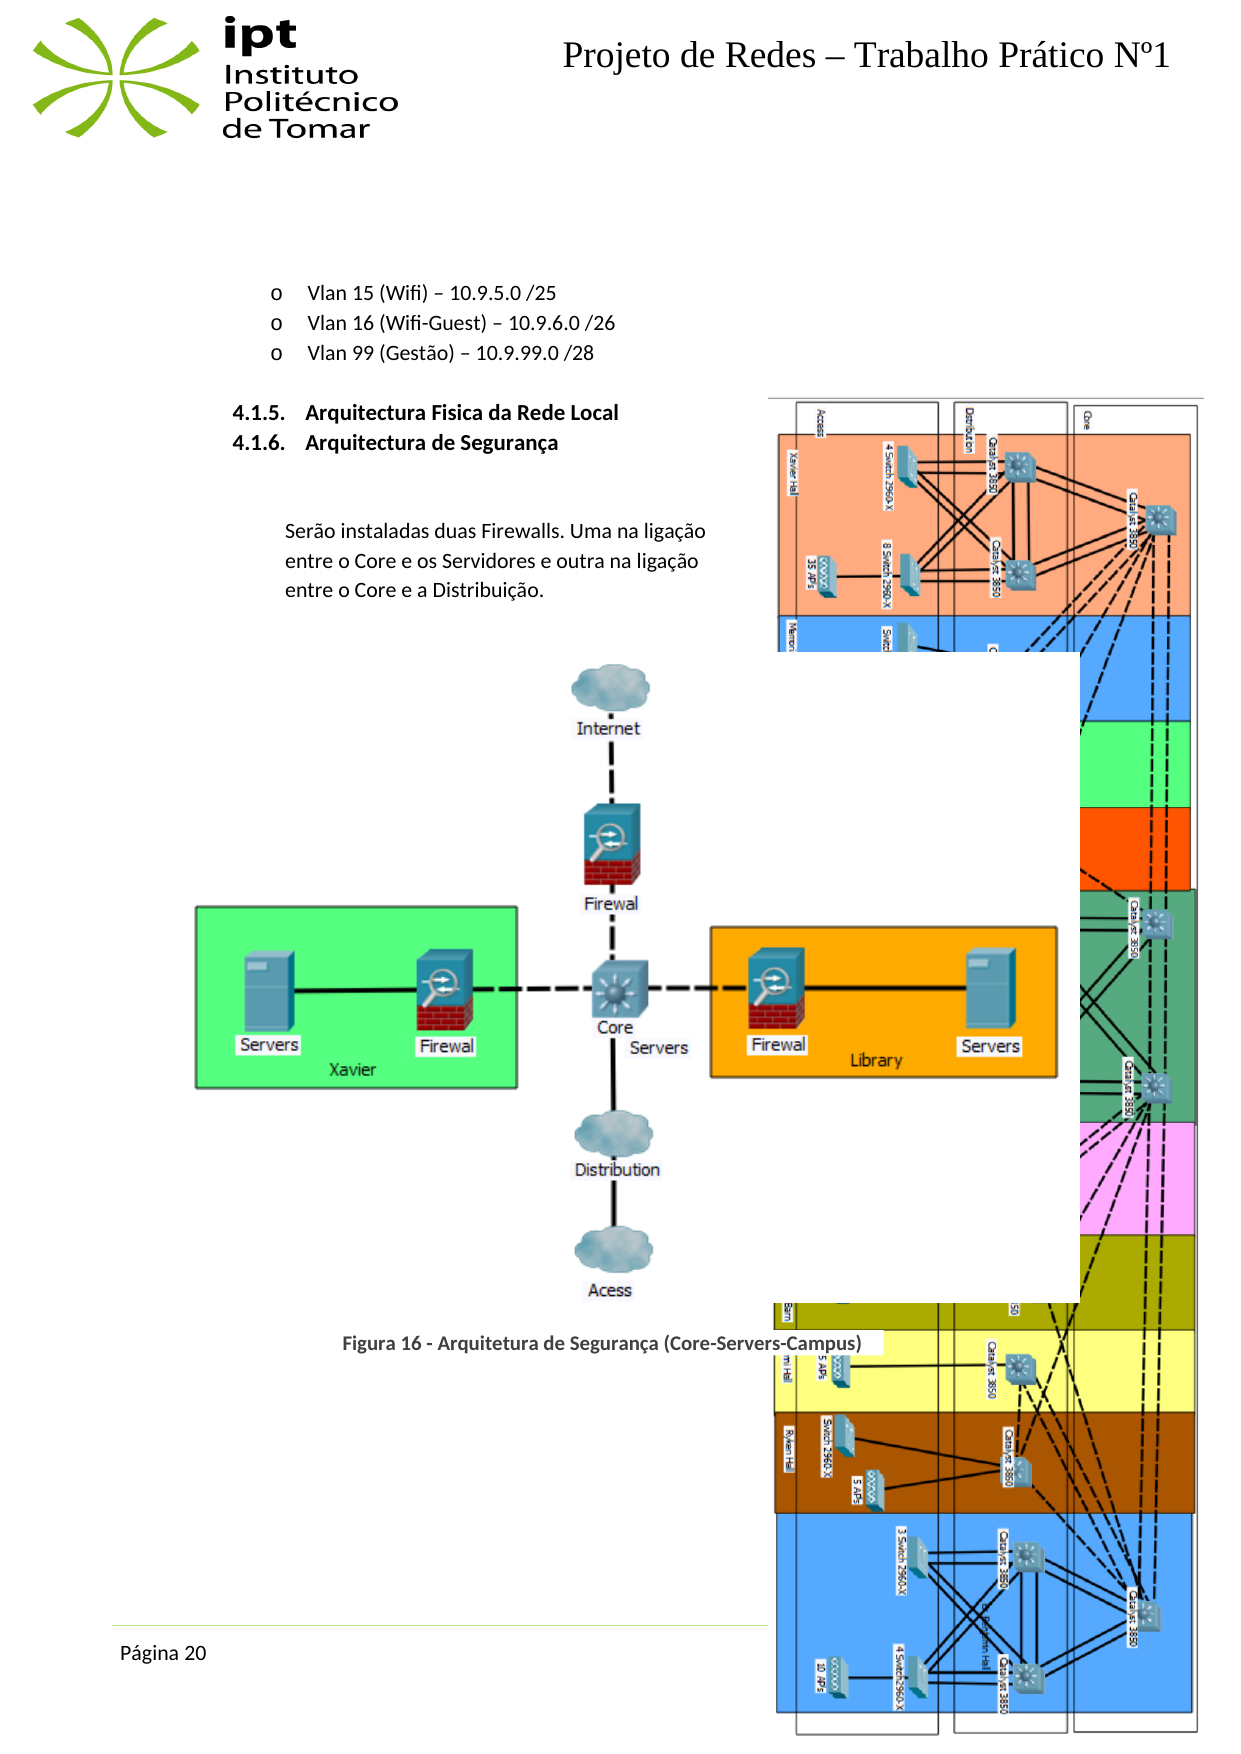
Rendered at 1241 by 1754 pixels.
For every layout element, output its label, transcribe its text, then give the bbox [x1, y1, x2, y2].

list Vlan 16 (Wifi-Guest) – 10.9.6.0 /26 [270, 309, 1083, 337]
list Vlan 15 (Wifi) – 10.9.5.0 /25 [270, 279, 1083, 307]
picture [14, 6, 408, 151]
list Arquitectura de Segurança [232, 428, 768, 456]
list Arquitectura Fisica da Rede Local [232, 398, 768, 426]
list Vlan 99 (Gestão) – 10.9.99.0 /28 [270, 339, 1083, 367]
list Serão instaladas duas Firewalls. Uma na ligação entre o Core e os Servidores e outra na ligação entre o Core e a Distribuição. [285, 518, 768, 603]
picture [176, 399, 1204, 1742]
